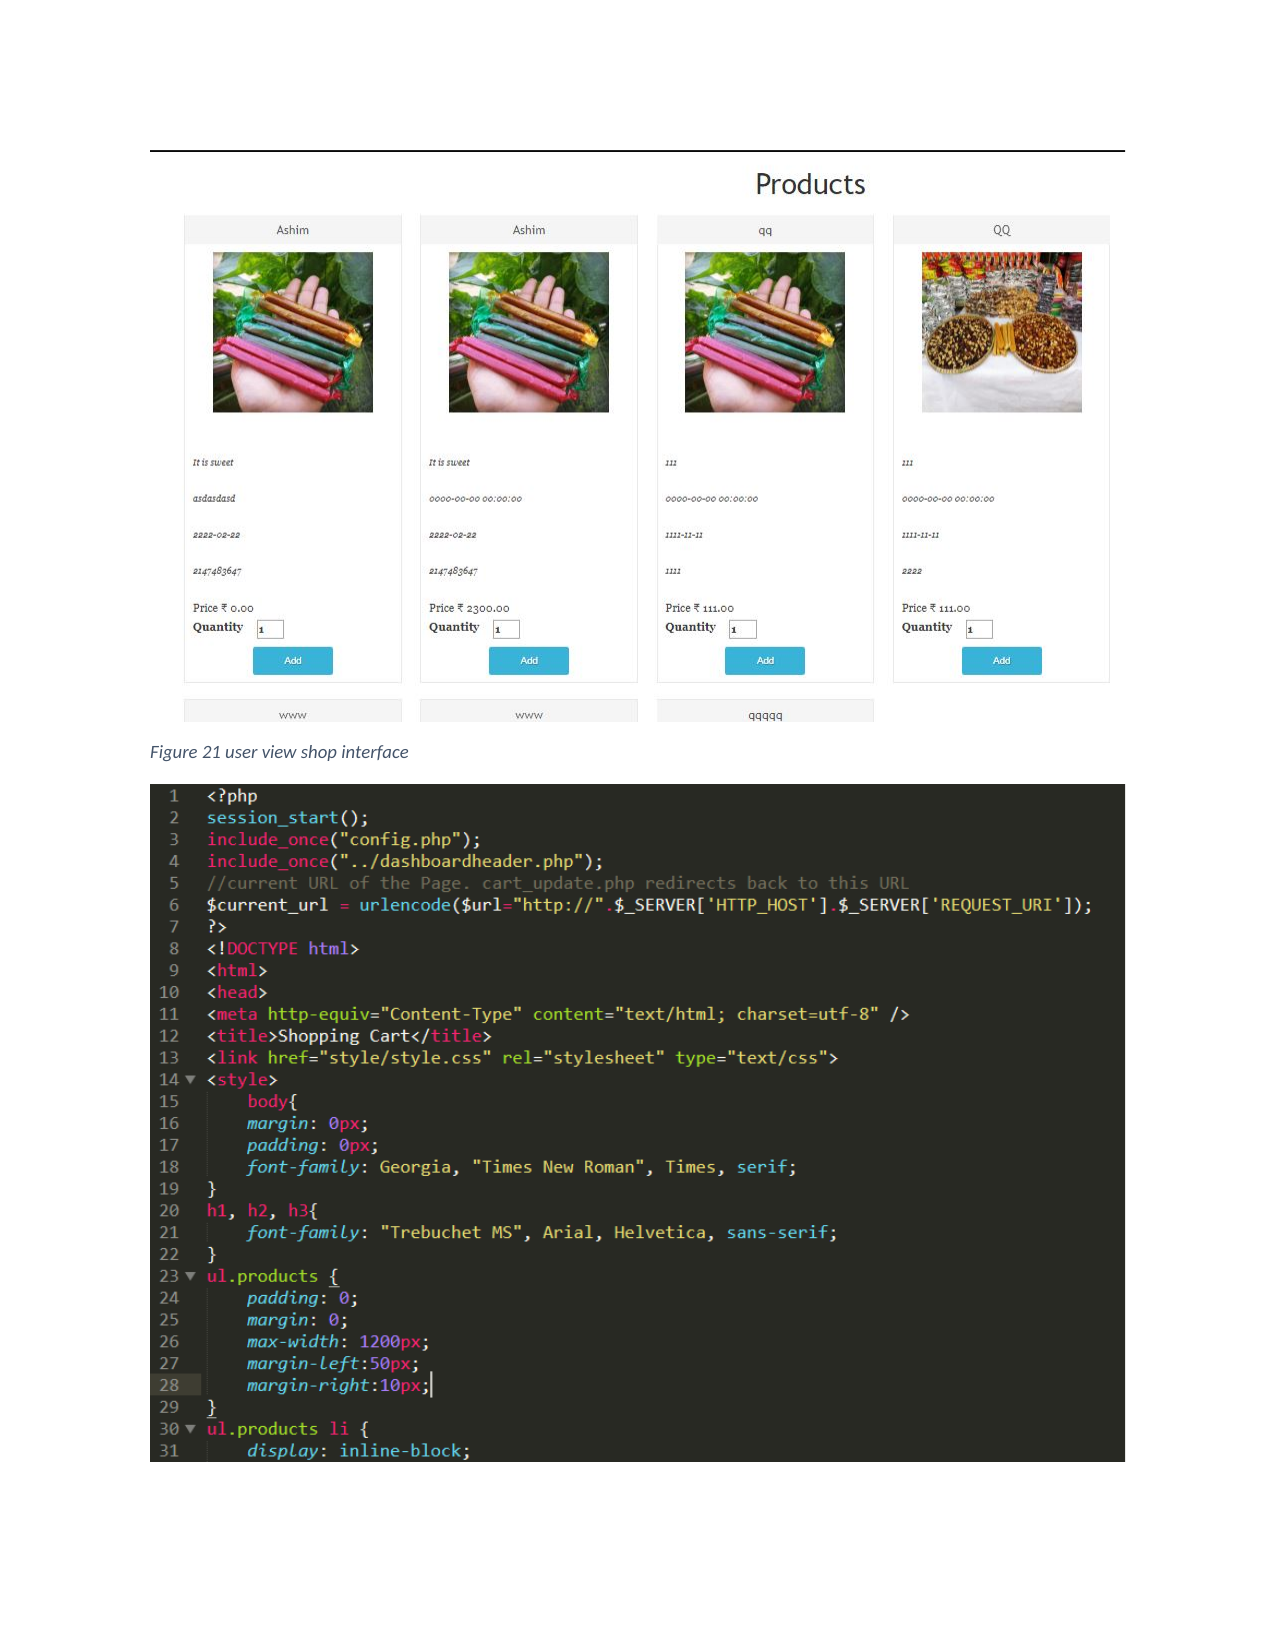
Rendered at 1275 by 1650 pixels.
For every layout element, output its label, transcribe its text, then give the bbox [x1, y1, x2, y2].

text Figure 21 user view shop interface [150, 740, 1125, 763]
picture [150, 784, 1125, 1462]
picture [150, 150, 1125, 722]
